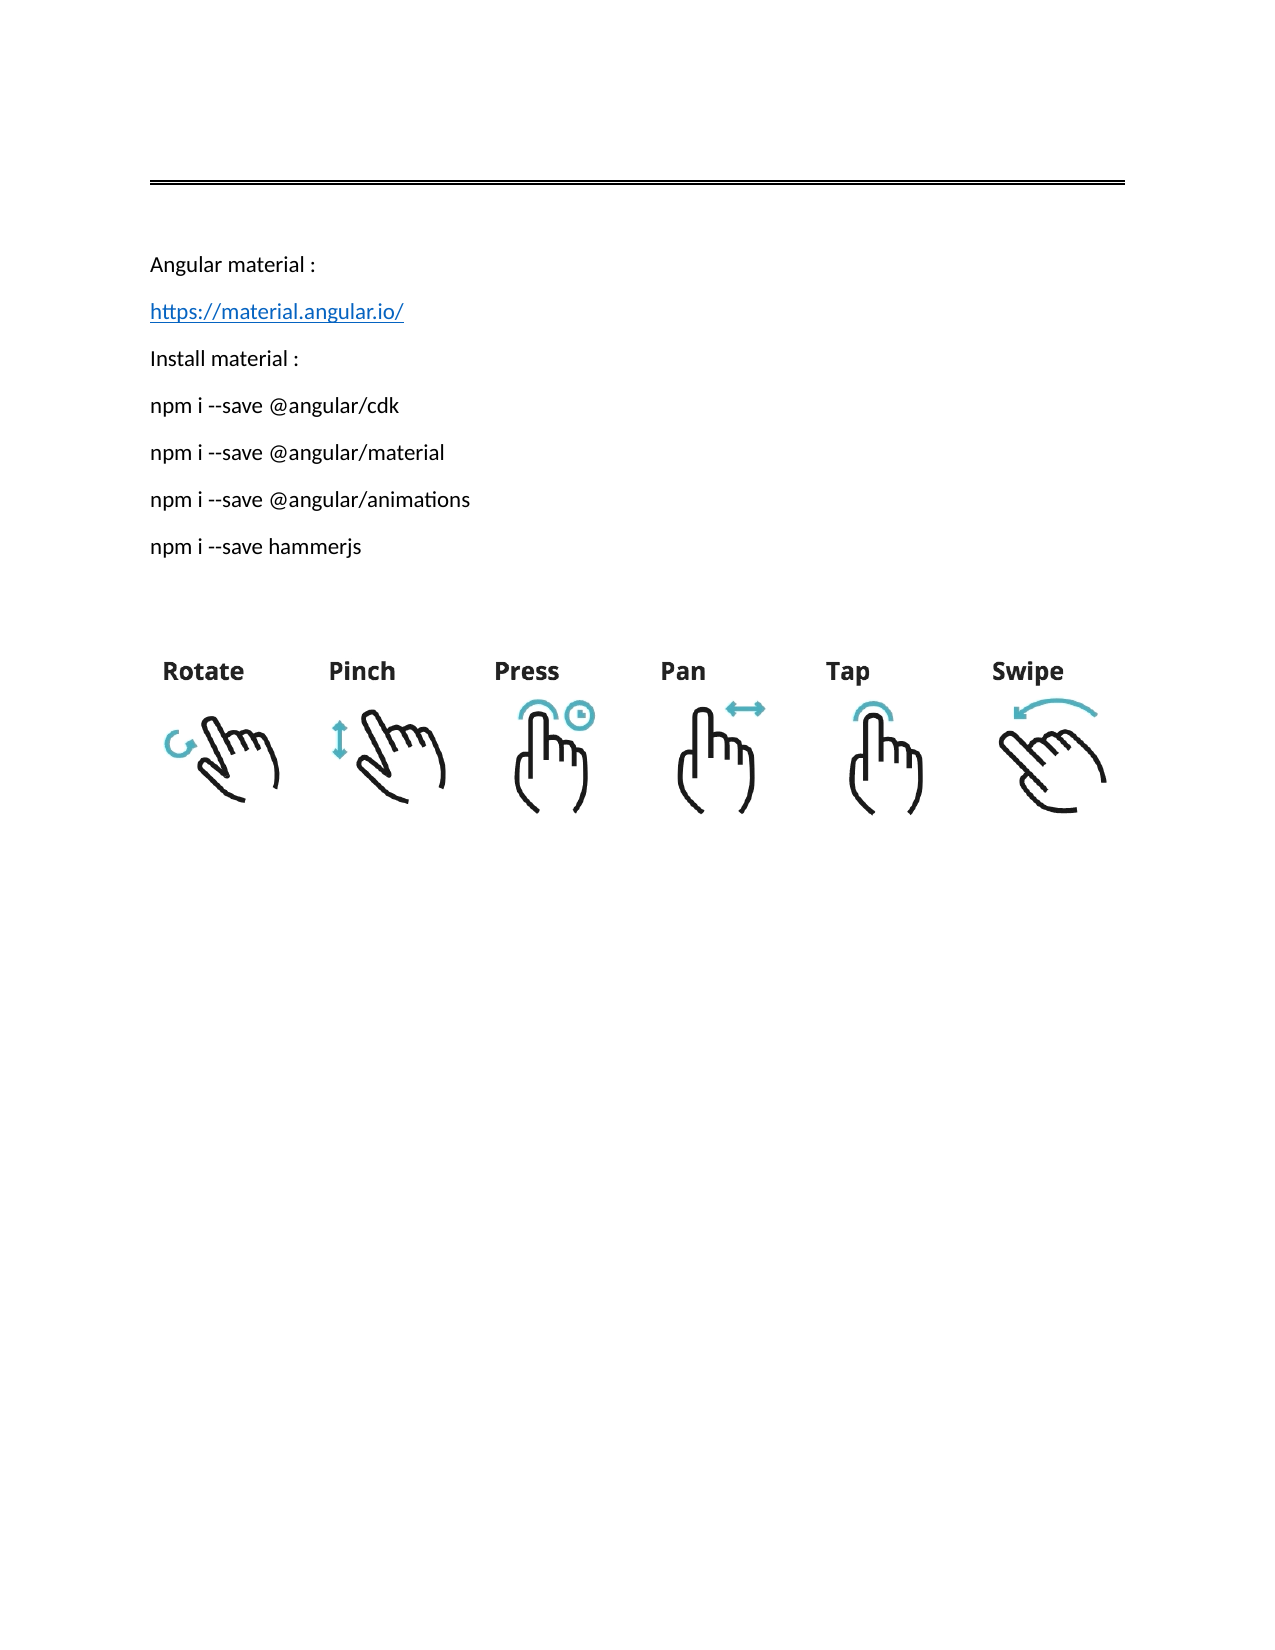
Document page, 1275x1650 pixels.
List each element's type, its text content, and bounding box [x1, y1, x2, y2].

text Angular material : [150, 251, 1125, 278]
text npm i --save @angular/animations [150, 485, 1125, 513]
text npm i --save @angular/cdk [150, 391, 1125, 419]
picture [150, 578, 1123, 848]
text https://material.angular.io/ [150, 297, 1125, 325]
text Install material : [150, 344, 1125, 372]
text npm i --save @angular/material [150, 438, 1125, 466]
text npm i --save hammerjs [150, 532, 1125, 560]
